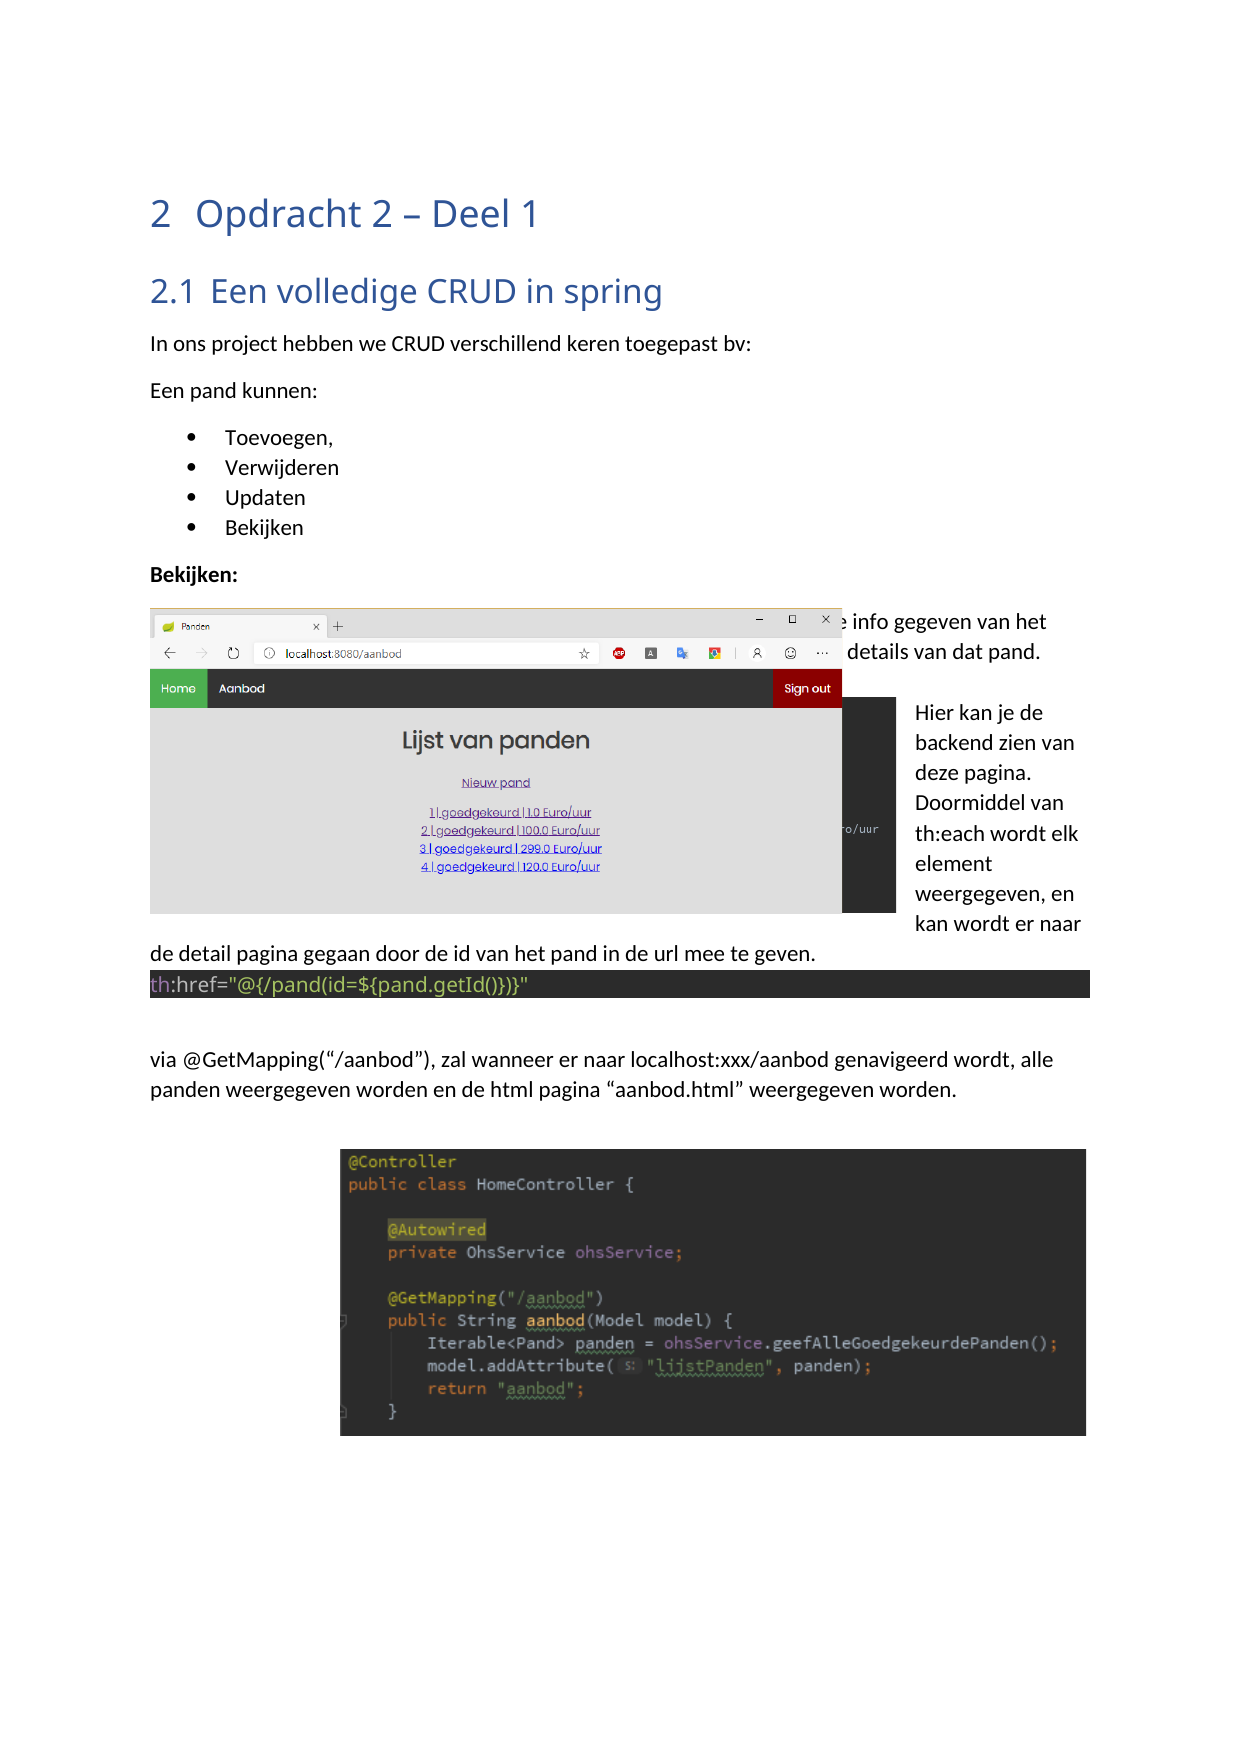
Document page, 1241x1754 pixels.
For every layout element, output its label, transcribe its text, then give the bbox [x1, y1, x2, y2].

text Een pand kunnen: [150, 376, 1090, 404]
text th:href="@{/pand(id=${pand.getId()})}" [150, 970, 1090, 998]
list Updaten [187, 483, 1090, 511]
text Op de aanbod pagina worden alle panden weergegeven. Hier wordt enkele info gegeven van het pand, en wanneer er een pand geselecteerd wordt, navigeert men naar de details van dat pand. [150, 607, 1090, 665]
text In ons project hebben we CRUD verschillend keren toegepast bv: [150, 329, 1090, 357]
subtitle Opdracht 2 – Deel 1 [150, 187, 1090, 238]
list Bekijken [187, 513, 1090, 541]
subtitle Een volledige CRUD in spring [150, 268, 1090, 313]
list Toevoegen, [187, 423, 1090, 451]
text Hier kan je de backend zien van deze pagina. Doormiddel van th:each wordt elk element weergegeven, en kan wordt er naar de detail pagina gegaan door de id van het pand in de url mee te geven. [150, 698, 1090, 967]
text Bekijken: [150, 560, 1090, 588]
picture [150, 608, 896, 914]
list Verwijderen [187, 453, 1090, 481]
picture [340, 1149, 1086, 1436]
text via @GetMapping(“/aanbod”), zal wanneer er naar localhost:xxx/aanbod genavigeerd wordt, alle panden weergegeven worden en de html pagina “aanbod.html” weergegeven worden. [150, 1045, 1090, 1103]
